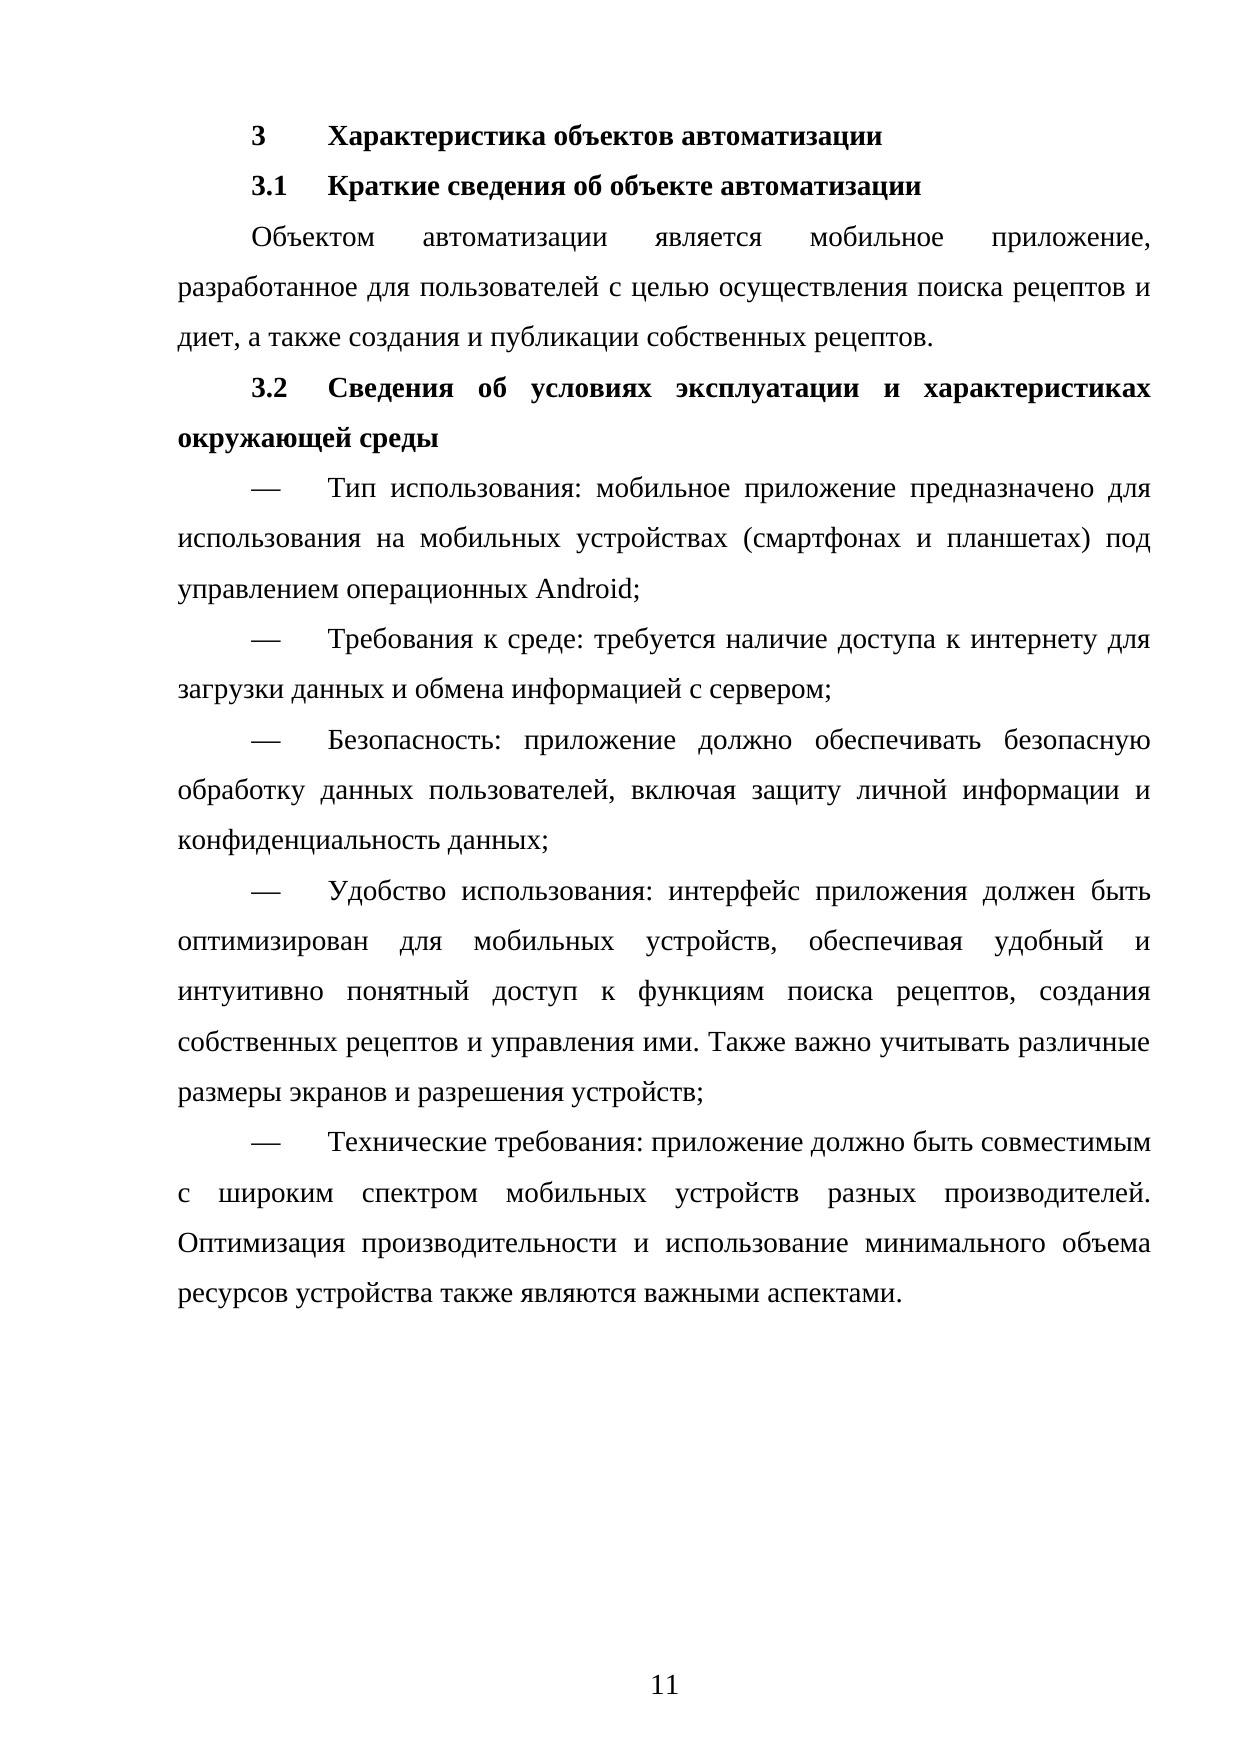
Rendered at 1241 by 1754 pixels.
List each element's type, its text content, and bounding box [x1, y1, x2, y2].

subtitle Характеристика объектов автоматизации [177, 118, 1152, 152]
text Требования к среде: требуется наличие доступа к интернету для загрузки данных и обмена информацией с сервером; [177, 621, 1152, 705]
subtitle Краткие сведения об объекте автоматизации [177, 168, 1152, 202]
text Безопасность: приложение должно обеспечивать безопасную обработку данных пользователей, включая защиту личной информации и конфиденциальность данных; [177, 722, 1152, 856]
text Технические требования: приложение должно быть совместимым с широким спектром мобильных устройств разных производителей. Оптимизация производительности и использование минимального объема ресурсов устройства также являются важными аспектами. [177, 1124, 1152, 1309]
text Тип использования: мобильное приложение предназначено для использования на мобильных устройствах (смартфонах и планшетах) под управлением операционных Android; [177, 470, 1152, 604]
text Удобство использования: интерфейс приложения должен быть оптимизирован для мобильных устройств, обеспечивая удобный и интуитивно понятный доступ к функциям поиска рецептов, создания собственных рецептов и управления ими. Также важно учитывать различные размеры экранов и разрешения устройств; [177, 873, 1152, 1108]
subtitle Сведения об условиях эксплуатации и характеристиках окружающей среды [177, 370, 1152, 453]
text Объектом автоматизации является мобильное приложение, разработанное для пользователей с целью осуществления поиска рецептов и диет, а также создания и публикации собственных рецептов. [177, 219, 1152, 353]
